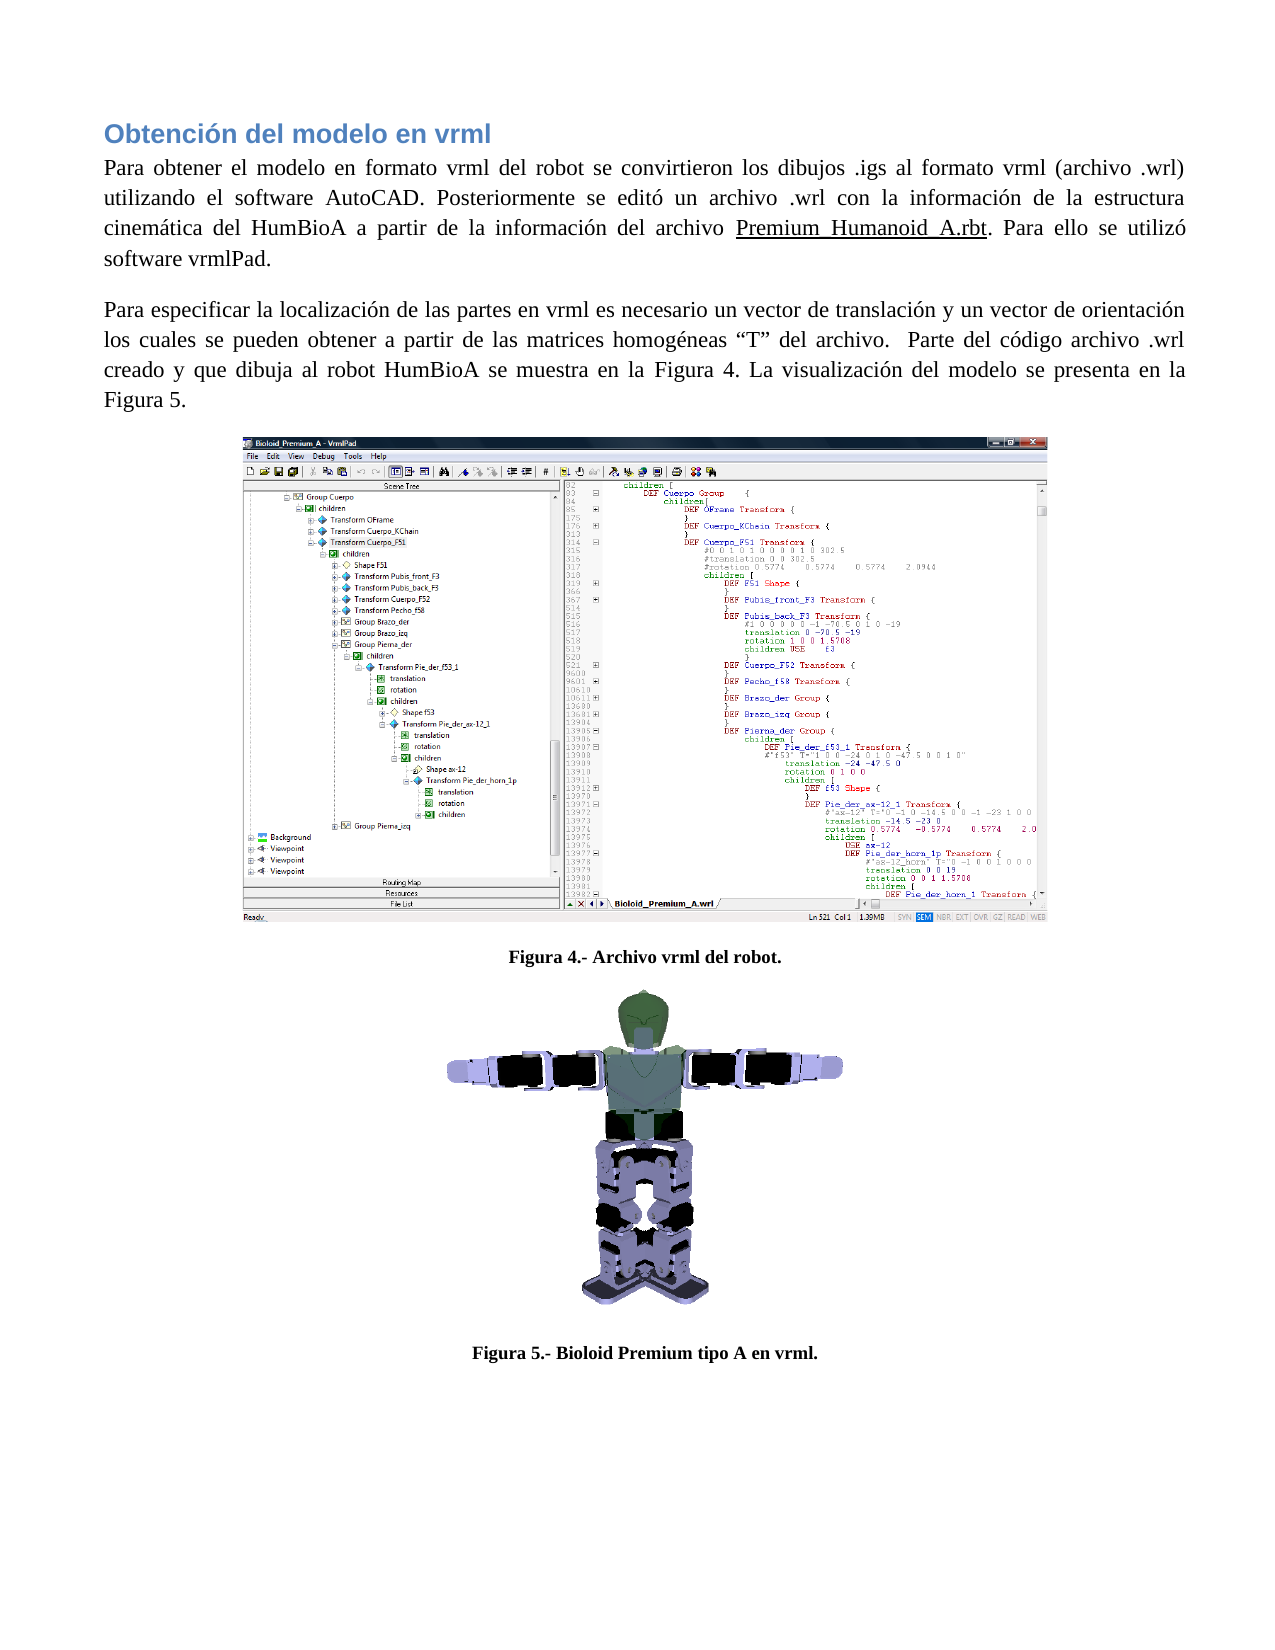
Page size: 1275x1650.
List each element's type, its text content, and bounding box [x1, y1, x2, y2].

picture [242, 437, 1048, 922]
text Figura 4.- Archivo vrml del robot. [103, 946, 1187, 967]
picture [435, 988, 855, 1318]
text Para obtener el modelo en formato vrml del robot se convirtieron los dibujos .igs al formato vrml (archivo .wrl) utilizando el software AutoCAD. Posteriormente se editó un archivo .wrl con la información de la estructura cinemática del HumBioA a partir de la información del archivo Premium_Humanoid_A.rbt. Para ello se utilizó software vrmlPad. [103, 154, 1187, 271]
text Para especificar la localización de las partes en vrml es necesario un vector de translación y un vector de orientación los cuales se pueden obtener a partir de las matrices homogéneas “T” del archivo. Parte del código archivo .wrl creado y que dibuja al robot HumBioA se muestra en la Figura 4. La visualización del modelo se presenta en la Figura 5. [103, 296, 1187, 413]
subtitle Obtención del modelo en vrml [103, 118, 1187, 149]
text Figura 5.- Bioloid Premium tipo A en vrml. [103, 1342, 1187, 1363]
